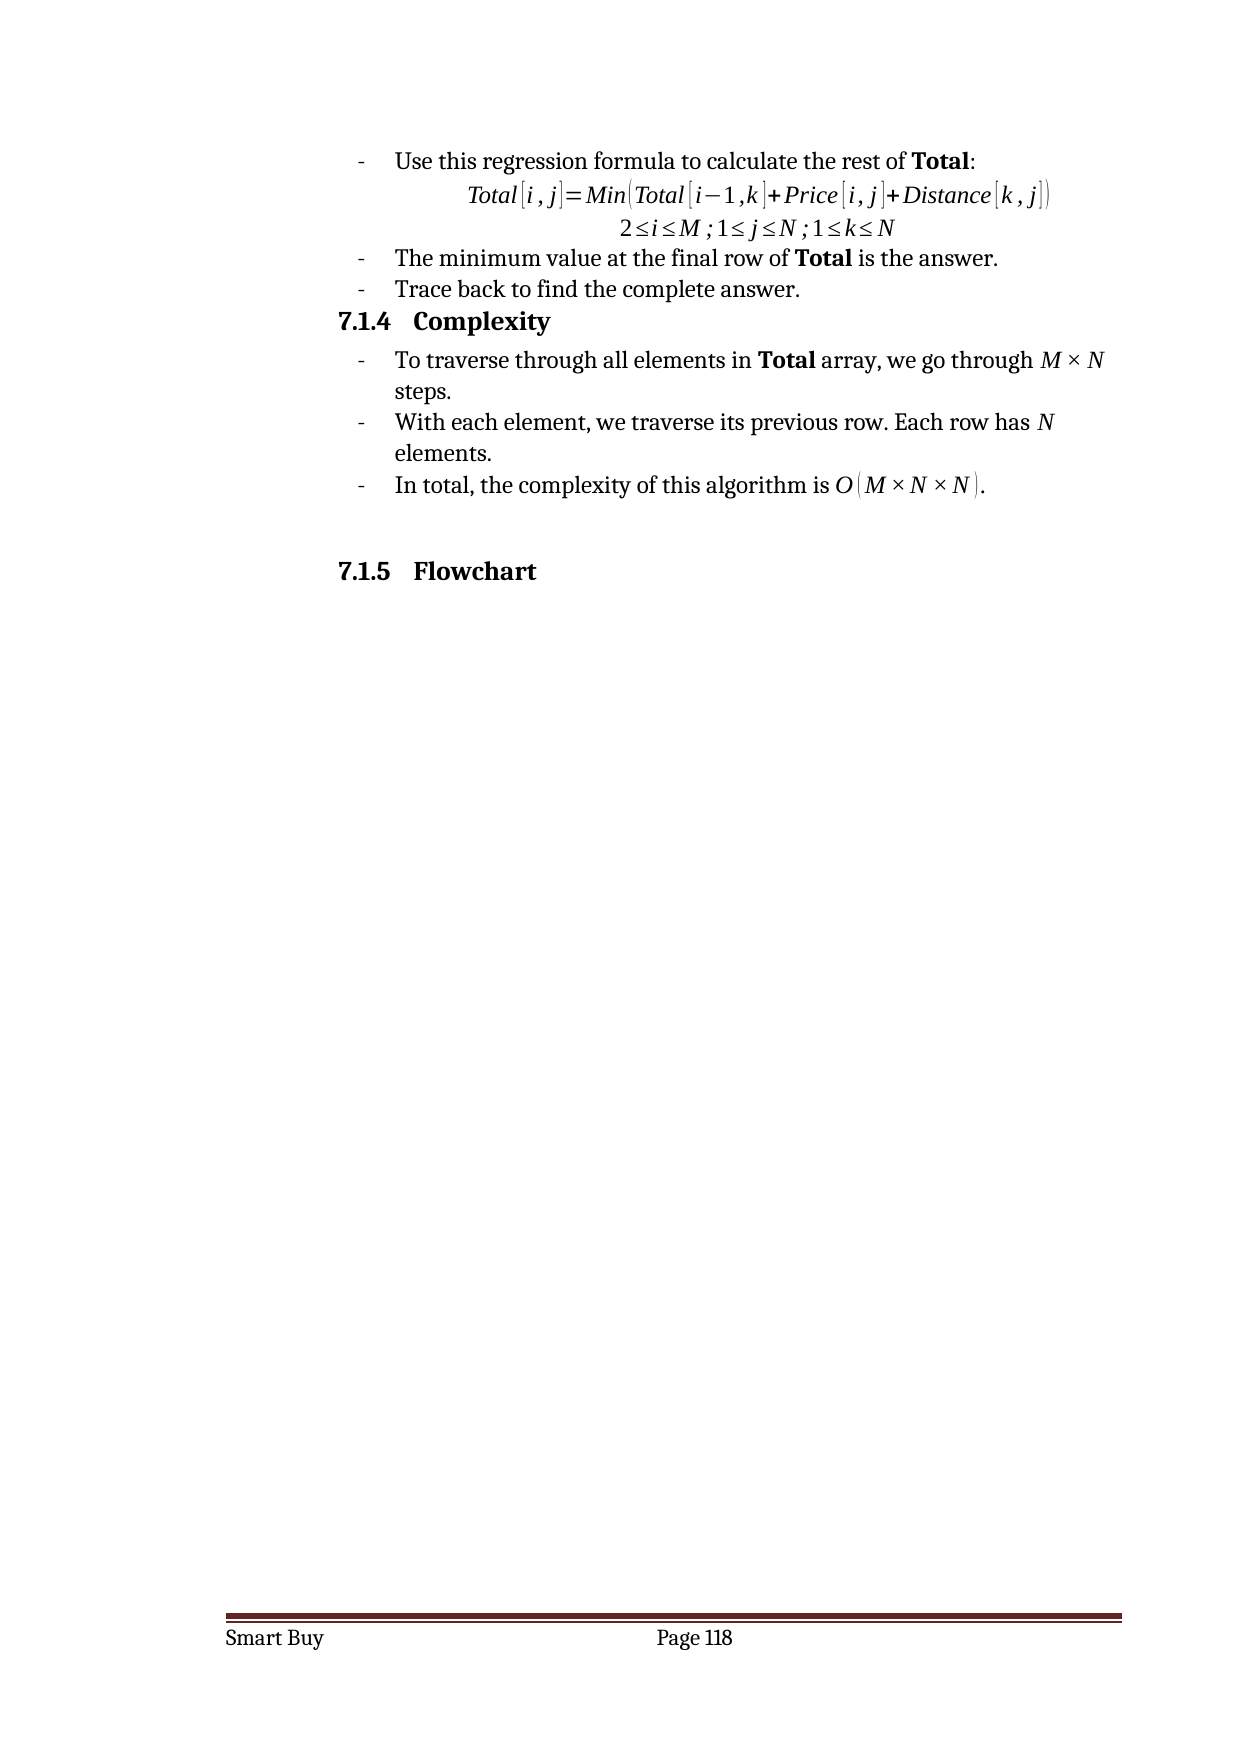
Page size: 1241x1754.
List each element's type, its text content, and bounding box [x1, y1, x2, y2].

list The minimum value at the final row of Total is the answer. [357, 244, 1122, 273]
list To traverse through all elements in Total array, we go through steps. [357, 346, 1122, 406]
subtitle Flowchart [338, 556, 1122, 587]
list Trace back to find the complete answer. [357, 275, 1122, 304]
subtitle Complexity [338, 306, 1122, 337]
list Use this regression formula to calculate the rest of Total: [357, 147, 1122, 176]
list With each element, we traverse its previous row. Each row has elements. [357, 408, 1122, 468]
list In total, the complexity of this algorithm is [357, 470, 1122, 501]
